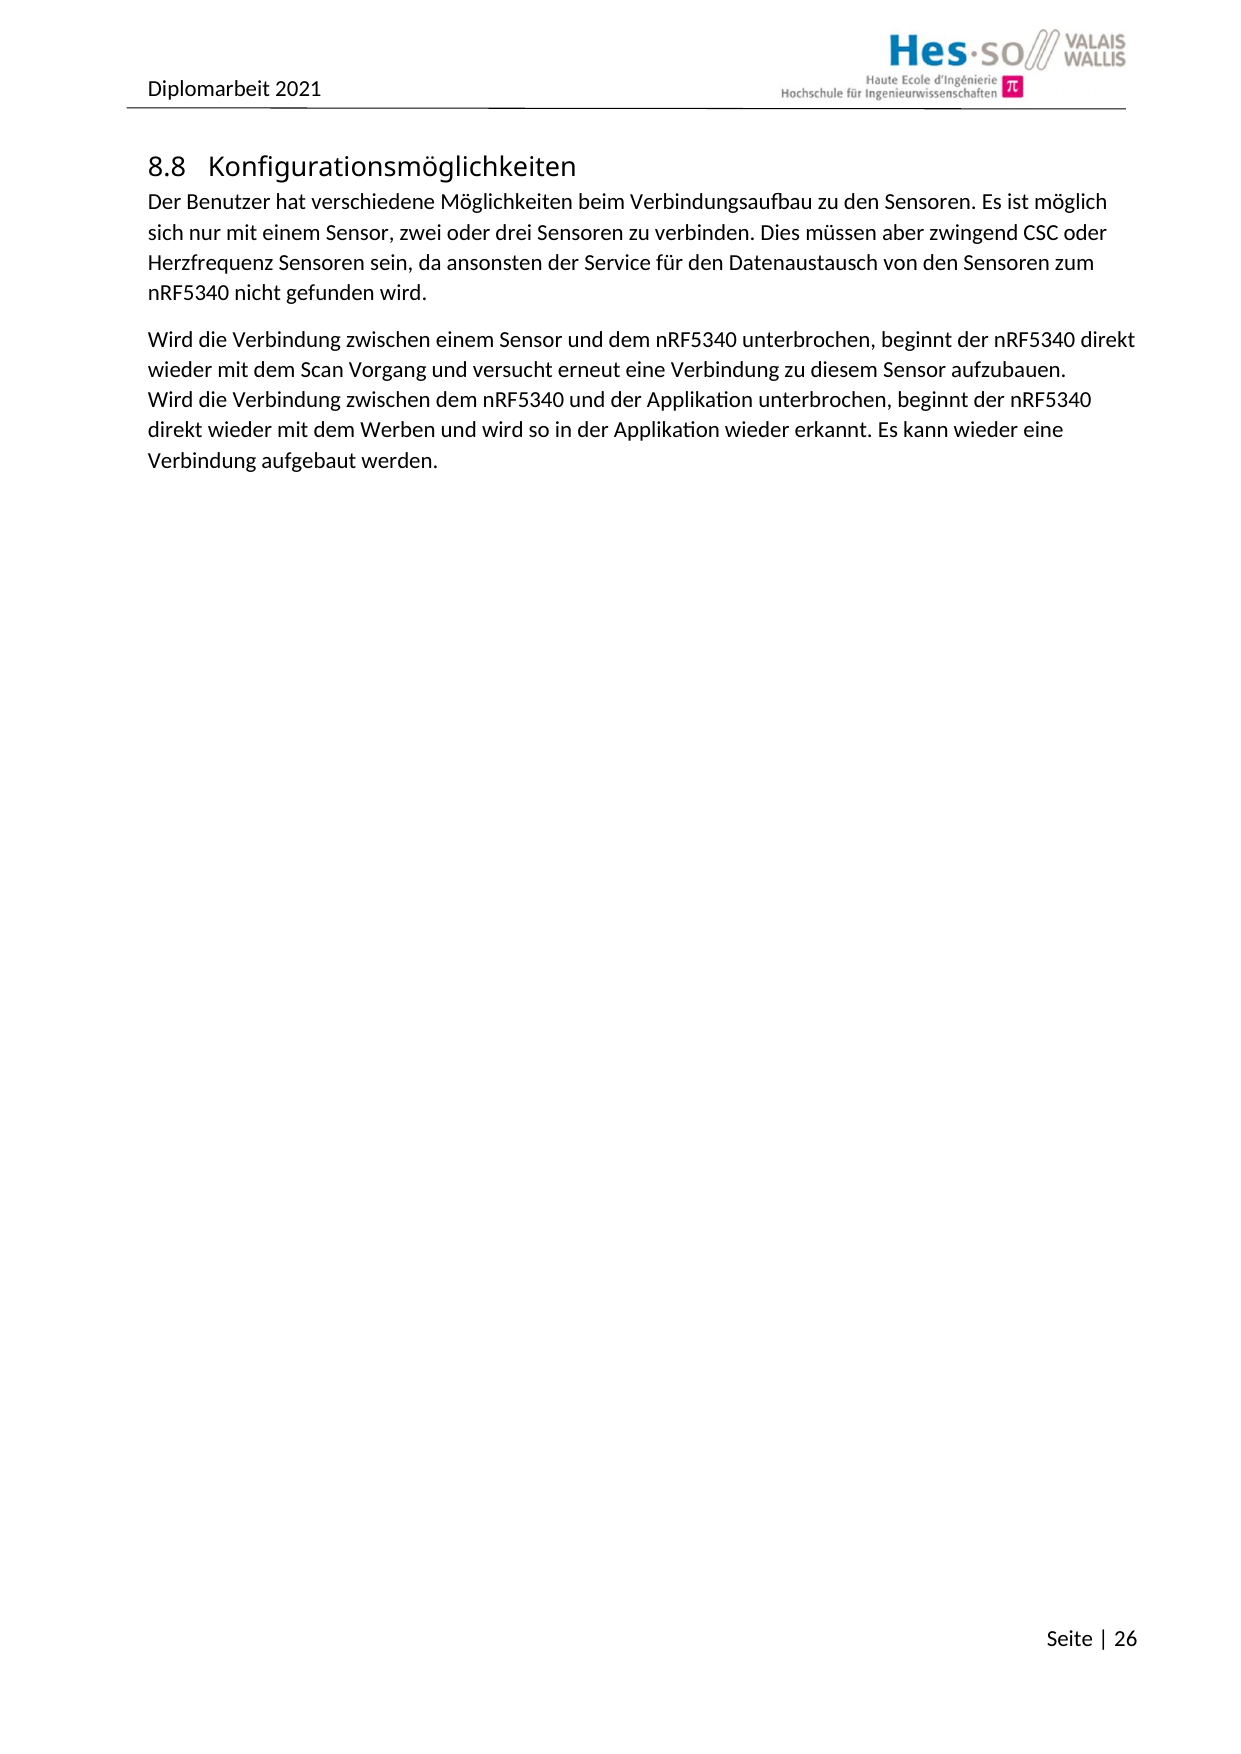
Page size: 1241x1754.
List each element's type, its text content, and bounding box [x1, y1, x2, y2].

picture [771, 12, 1137, 119]
subtitle Konfigurationsmöglichkeiten [148, 148, 1137, 184]
text Wird die Verbindung zwischen einem Sensor und dem nRF5340 unterbrochen, beginnt der nRF5340 direkt wieder mit dem Scan Vorgang und versucht erneut eine Verbindung zu diesem Sensor aufzubauen. Wird die Verbindung zwischen dem nRF5340 und der Applikation unterbrochen, beginnt der nRF5340 direkt wieder mit dem Werben und wird so in der Applikation wieder erkannt. Es kann wieder eine Verbindung aufgebaut werden. [148, 325, 1137, 474]
text Der Benutzer hat verschiedene Möglichkeiten beim Verbindungsaufbau zu den Sensoren. Es ist möglich sich nur mit einem Sensor, zwei oder drei Sensoren zu verbinden. Dies müssen aber zwingend CSC oder Herzfrequenz Sensoren sein, da ansonsten der Service für den Datenaustausch von den Sensoren zum nRF5340 nicht gefunden wird. [148, 187, 1137, 306]
